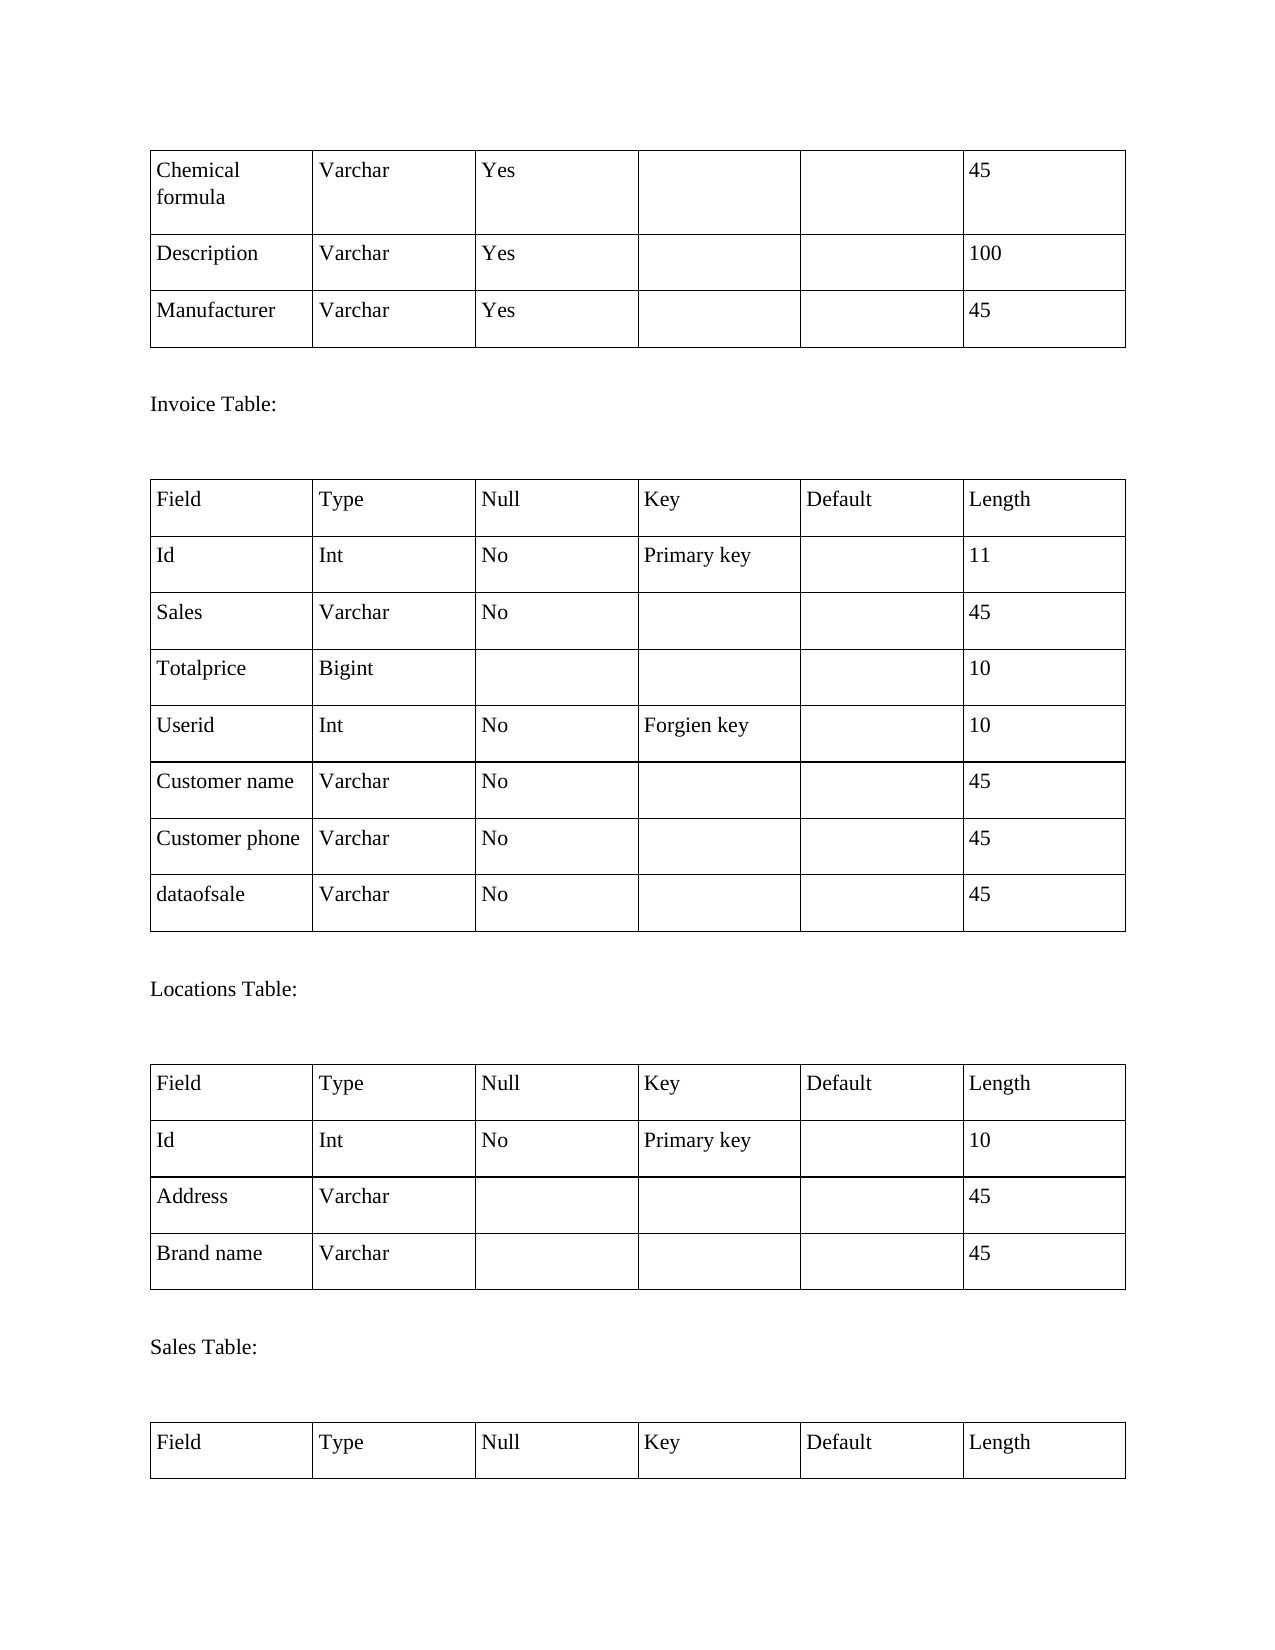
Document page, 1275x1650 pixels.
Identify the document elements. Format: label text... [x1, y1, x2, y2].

table_cell No [476, 763, 638, 818]
table_header Field [151, 480, 312, 536]
table_header Null [476, 480, 638, 536]
table_cell 45 [964, 151, 1125, 234]
table_cell 45 [964, 763, 1125, 818]
text Locations Table: [150, 976, 1125, 1001]
table_cell Brand name [151, 1234, 312, 1289]
table_cell [639, 1178, 800, 1233]
table_cell [801, 593, 963, 648]
table_header Key [639, 1423, 800, 1478]
table_cell [639, 763, 800, 818]
table_cell Id [151, 1121, 312, 1176]
table_cell 11 [964, 537, 1125, 592]
table_cell 45 [964, 1234, 1125, 1289]
table_cell Address [151, 1178, 312, 1233]
table_cell 45 [964, 819, 1125, 874]
table_header Default [801, 480, 963, 536]
table_header Key [639, 1065, 800, 1120]
table_cell [639, 1234, 800, 1289]
table_cell No [476, 1121, 638, 1176]
table_cell Totalprice [151, 650, 312, 705]
table_cell Varchar [313, 235, 475, 290]
table_cell Varchar [313, 291, 475, 347]
table_cell No [476, 819, 638, 874]
table_cell 100 [964, 235, 1125, 290]
table_header Default [801, 1423, 963, 1478]
table_cell Primary key [639, 1121, 800, 1176]
table_cell No [476, 706, 638, 761]
table_header Null [476, 1423, 638, 1478]
table_cell [801, 706, 963, 761]
table_cell [639, 235, 800, 290]
table_cell Id [151, 537, 312, 592]
table_header Null [476, 1065, 638, 1120]
table_cell Bigint [313, 650, 475, 705]
table_cell [801, 1121, 963, 1176]
table_header Length [964, 480, 1125, 536]
table_cell 45 [964, 593, 1125, 648]
table_header Length [964, 1423, 1125, 1478]
table_cell Yes [476, 235, 638, 290]
table_cell [801, 537, 963, 592]
table_cell 10 [964, 1121, 1125, 1176]
table_header Field [151, 1065, 312, 1120]
text Sales Table: [150, 1334, 1125, 1359]
table_cell Yes [476, 151, 638, 234]
table_cell [639, 593, 800, 648]
table_cell [639, 875, 800, 931]
table_header Type [313, 480, 475, 536]
table_cell Sales [151, 593, 312, 648]
table_cell [476, 1178, 638, 1233]
table_cell Varchar [313, 593, 475, 648]
table_cell Forgien key [639, 706, 800, 761]
table_cell Varchar [313, 875, 475, 931]
table_cell Varchar [313, 1234, 475, 1289]
table_cell [801, 1234, 963, 1289]
table_cell Yes [476, 291, 638, 347]
table_cell Varchar [313, 819, 475, 874]
table_cell 45 [964, 875, 1125, 931]
table_cell 45 [964, 291, 1125, 347]
table_cell [476, 650, 638, 705]
table_cell 45 [964, 1178, 1125, 1233]
table_cell Customer phone [151, 819, 312, 874]
table_cell Varchar [313, 763, 475, 818]
table_cell [801, 151, 963, 234]
table_cell No [476, 537, 638, 592]
table_header Length [964, 1065, 1125, 1120]
table_cell [639, 650, 800, 705]
table_cell [639, 291, 800, 347]
table_cell No [476, 593, 638, 648]
table_cell dataofsale [151, 875, 312, 931]
table_header Key [639, 480, 800, 536]
table_cell [476, 1234, 638, 1289]
table_cell Primary key [639, 537, 800, 592]
table_cell 10 [964, 706, 1125, 761]
table_cell [639, 151, 800, 234]
table_cell Userid [151, 706, 312, 761]
table_cell [639, 819, 800, 874]
table_cell Varchar [313, 1178, 475, 1233]
table_cell No [476, 875, 638, 931]
table_cell 10 [964, 650, 1125, 705]
table_header Default [801, 1065, 963, 1120]
table_cell Int [313, 706, 475, 761]
table_cell Int [313, 537, 475, 592]
table_cell Chemical formula [151, 151, 312, 234]
table_cell [801, 763, 963, 818]
table_cell [801, 235, 963, 290]
table_cell [801, 875, 963, 931]
text Invoice Table: [150, 391, 1125, 417]
table_cell [801, 650, 963, 705]
table_cell Description [151, 235, 312, 290]
table_cell [801, 819, 963, 874]
table_cell Int [313, 1121, 475, 1176]
table_cell [801, 1178, 963, 1233]
table_cell [801, 291, 963, 347]
table_header Type [313, 1065, 475, 1120]
table_cell Manufacturer [151, 291, 312, 347]
table_cell Customer name [151, 763, 312, 818]
table_header Field [151, 1423, 312, 1478]
table_header Type [313, 1423, 475, 1478]
table_cell Varchar [313, 151, 475, 234]
